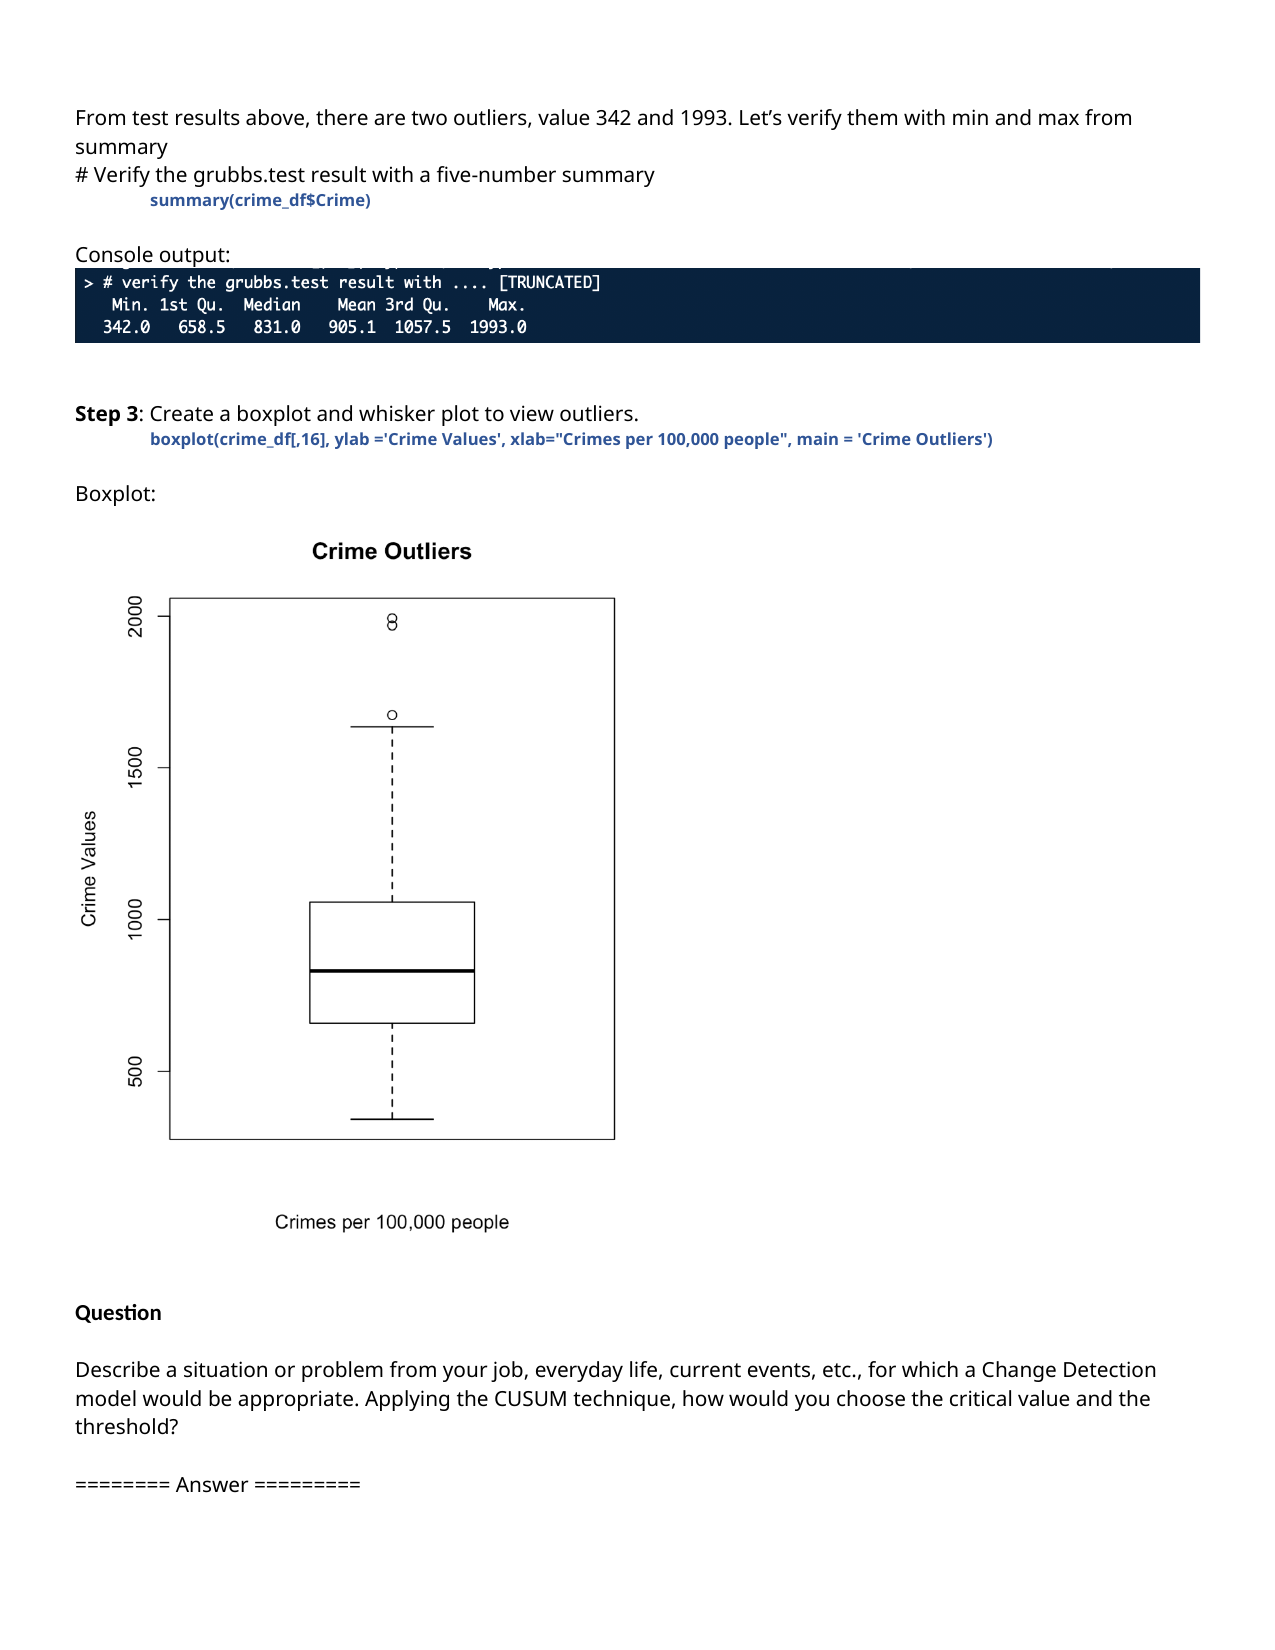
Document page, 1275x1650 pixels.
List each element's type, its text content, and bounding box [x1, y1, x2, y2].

text Describe a situation or problem from your job, everyday life, current events, etc., for which a Change Detection model would be appropriate. Applying the CUSUM technique, how would you choose the critical value and the threshold? [75, 1355, 1200, 1441]
picture [75, 268, 1200, 343]
text Console output: [75, 240, 1200, 268]
text Step 3: Create a boxplot and whisker plot to view outliers. [75, 399, 1200, 428]
picture [75, 507, 655, 1241]
text Boxplot: [75, 479, 1200, 508]
text ======== Answer ========= [75, 1470, 1200, 1498]
text summary(crime_df$Crime) [75, 189, 1200, 211]
text boxplot(crime_df[,16], ylab ='Crime Values', xlab="Crimes per 100,000 people", main = 'Crime Outliers') [75, 428, 1200, 451]
text From test results above, there are two outliers, value 342 and 1993. Let’s verify them with min and max from summary [75, 103, 1200, 160]
text # Verify the grubbs.test result with a five-number summary [75, 160, 1200, 189]
text Question [75, 1298, 1200, 1326]
